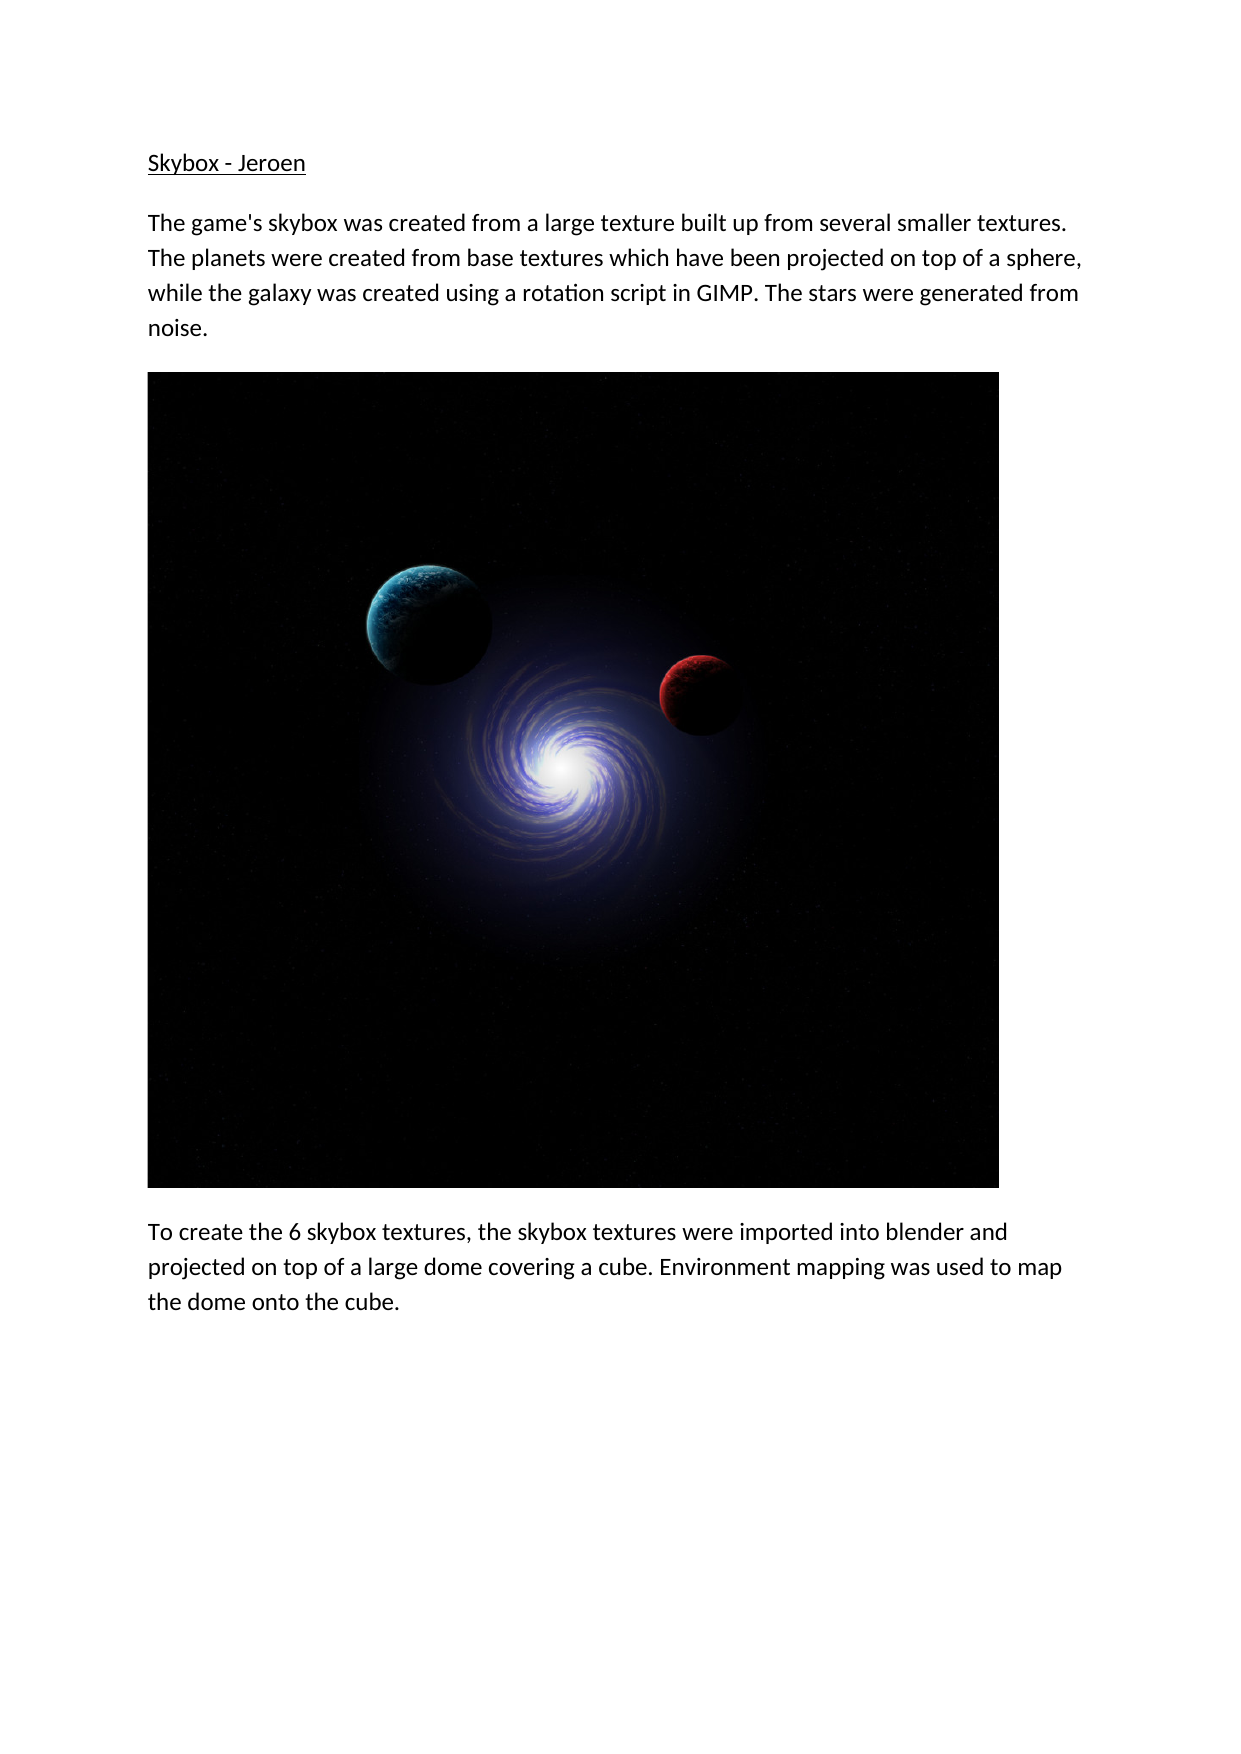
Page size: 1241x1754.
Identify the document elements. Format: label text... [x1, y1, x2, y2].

text Skybox - Jeroen [148, 148, 1093, 178]
text The game's skybox was created from a large texture built up from several smaller textures. The planets were created from base textures which have been projected on top of a sphere, while the galaxy was created using a rotation script in GIMP. The stars were generated from noise. [148, 208, 1093, 343]
text To create the 6 skybox textures, the skybox textures were imported into blender and projected on top of a large dome covering a cube. Environment mapping was used to map the dome onto the cube. [148, 1216, 1093, 1317]
picture [147, 372, 999, 1188]
